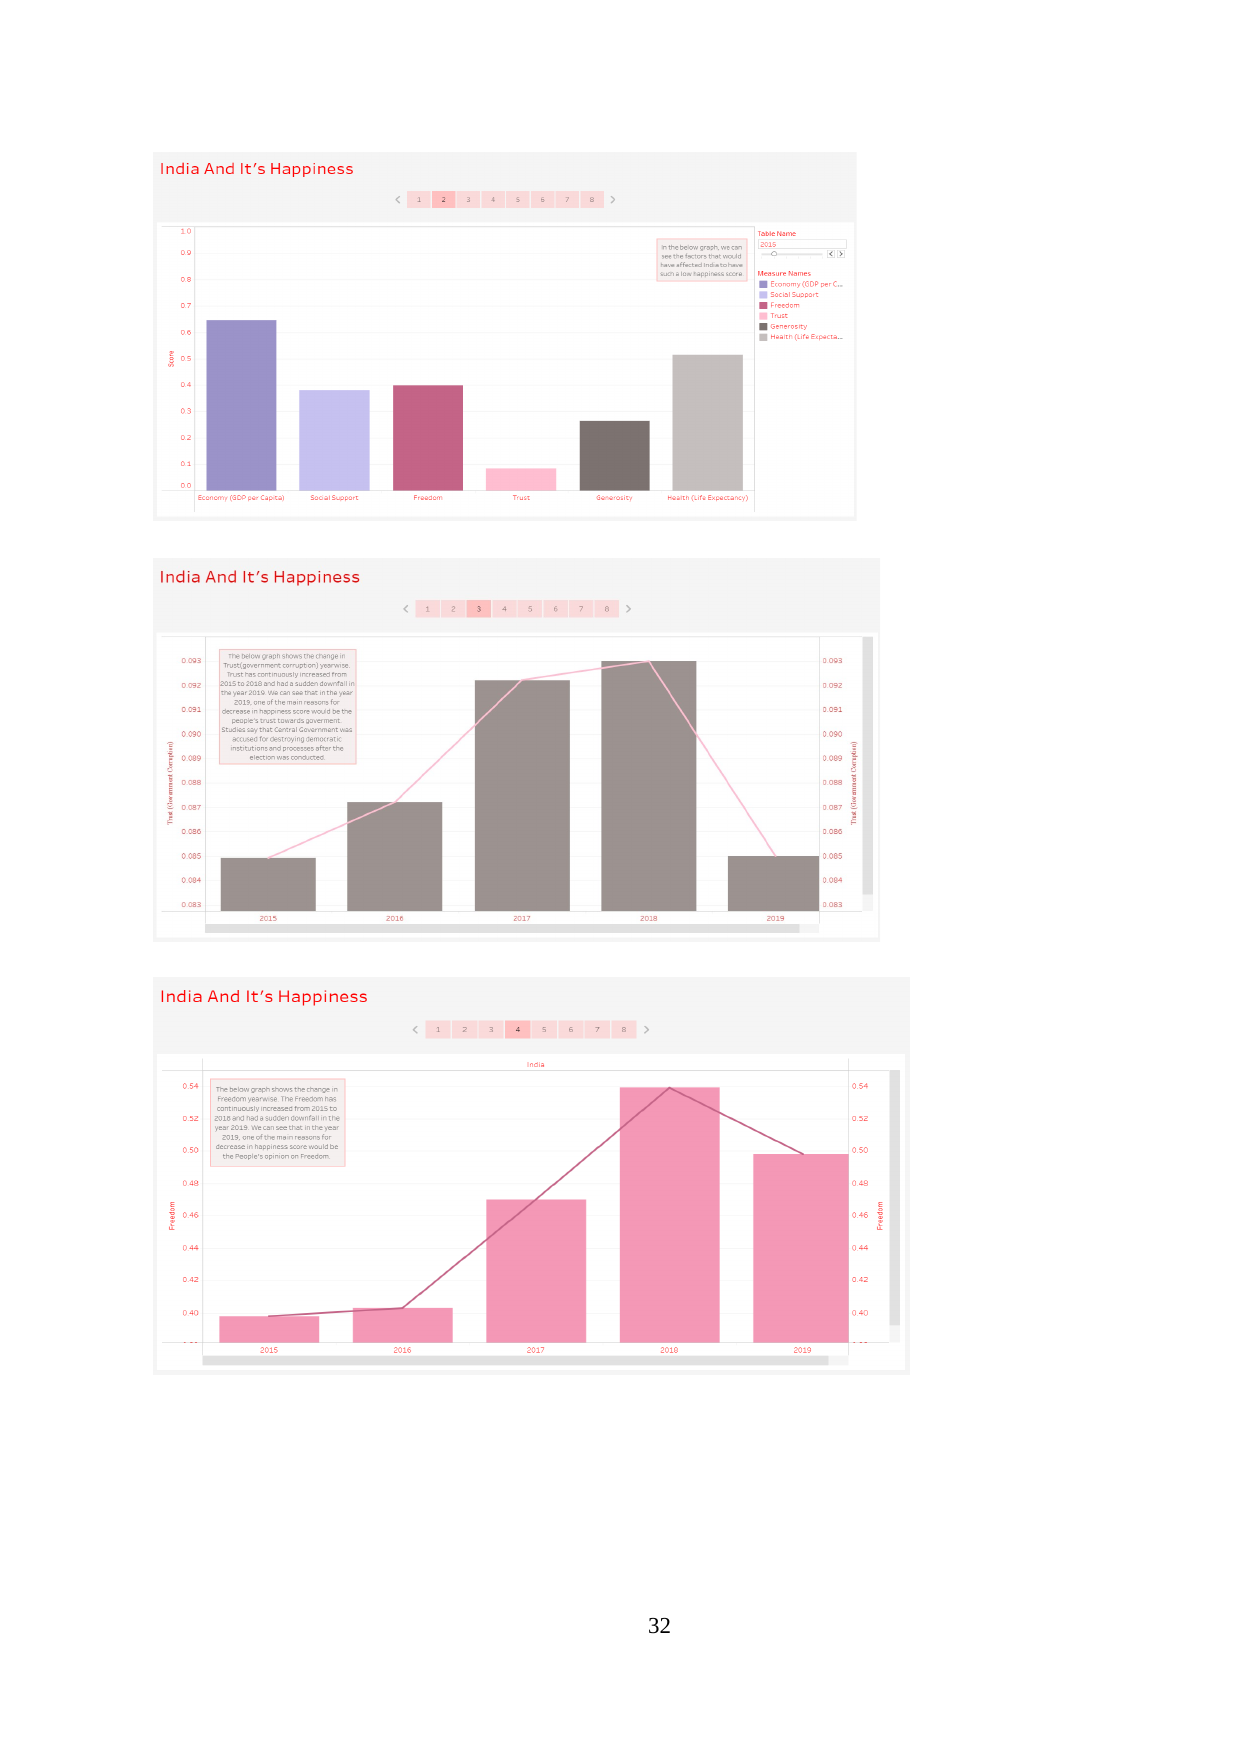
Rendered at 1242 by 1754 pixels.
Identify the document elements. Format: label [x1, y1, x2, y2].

picture [153, 558, 881, 942]
picture [153, 152, 857, 521]
picture [153, 977, 910, 1375]
